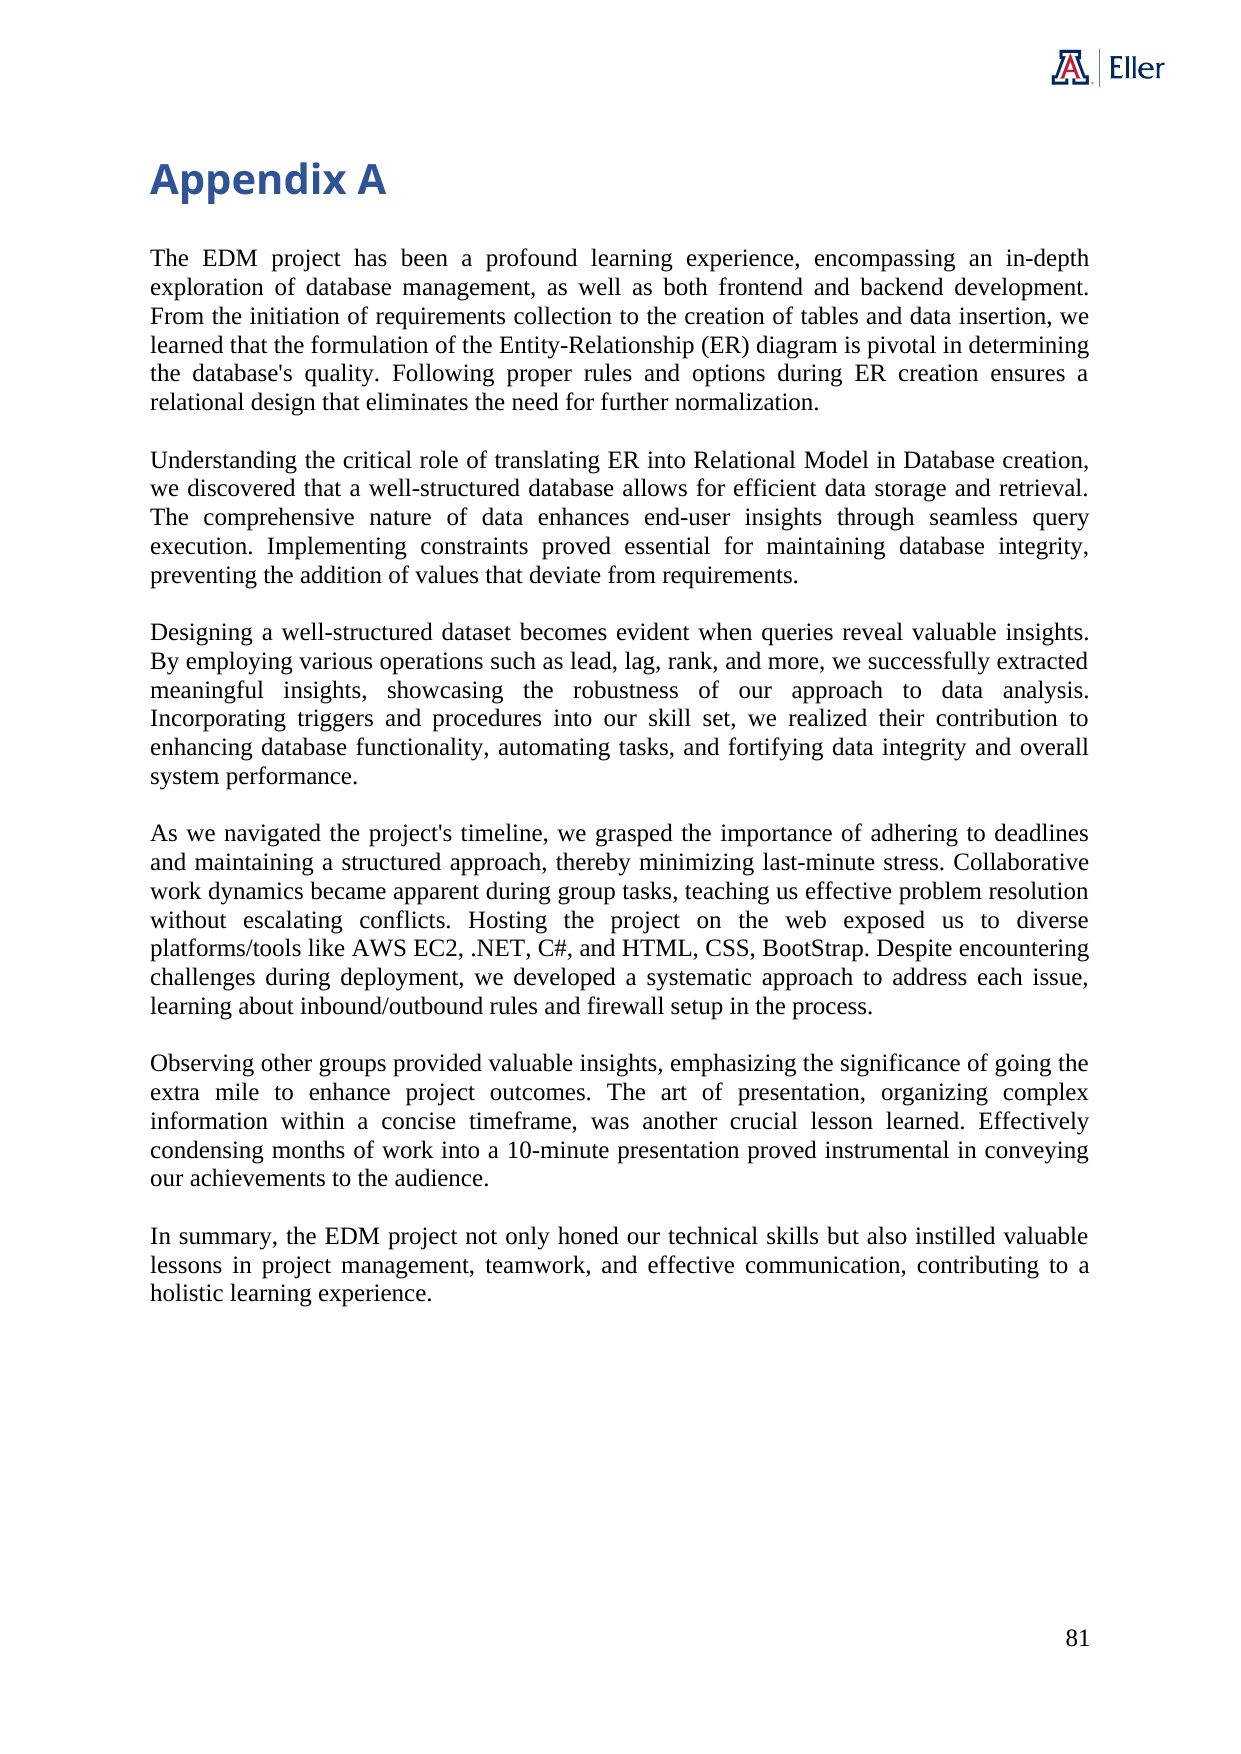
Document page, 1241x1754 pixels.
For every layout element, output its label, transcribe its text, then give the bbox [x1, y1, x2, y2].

text Observing other groups provided valuable insights, emphasizing the significance of going the extra mile to enhance project outcomes. The art of presentation, organizing complex information within a concise timeframe, was another crucial lesson learned. Effectively condensing months of work into a 10-minute presentation proved instrumental in conveying our achievements to the audience. [150, 1048, 1090, 1192]
text Designing a well-structured dataset becomes evident when queries reveal valuable insights. By employing various operations such as lead, lag, rank, and more, we successfully extracted meaningful insights, showcasing the robustness of our approach to data analysis. Incorporating triggers and procedures into our skill set, we realized their contribution to enhancing database functionality, automating tasks, and fortifying data integrity and overall system performance. [150, 617, 1090, 790]
subtitle Appendix A [150, 150, 1090, 207]
text The EDM project has been a profound learning experience, encompassing an in-depth exploration of database management, as well as both frontend and backend development. From the initiation of requirements collection to the creation of tables and data insertion, we learned that the formulation of the Entity-Relationship (ER) diagram is pivotal in determining the database's quality. Following proper rules and options during ER creation ensures a relational design that eliminates the need for further normalization. [150, 243, 1090, 416]
text In summary, the EDM project not only honed our technical skills but also instilled valuable lessons in project management, teamwork, and effective communication, contributing to a holistic learning experience. [150, 1221, 1090, 1307]
text As we navigated the project's timeline, we grasped the importance of adhering to deadlines and maintaining a structured approach, thereby minimizing last-minute stress. Collaborative work dynamics became apparent during group tasks, teaching us effective problem resolution without escalating conflicts. Hosting the project on the web exposed us to diverse platforms/tools like AWS EC2, .NET, C#, and HTML, CSS, BootStrap. Despite encountering challenges during deployment, we developed a systematic approach to address each issue, learning about inbound/outbound rules and firewall setup in the process. [150, 818, 1090, 1020]
text Understanding the critical role of translating ER into Relational Model in Database creation, we discovered that a well-structured database allows for efficient data storage and retrieval. The comprehensive nature of data enhances end-user insights through seamless query execution. Implementing constraints proved essential for maintaining database integrity, preventing the addition of values that deviate from requirements. [150, 445, 1090, 588]
picture [1036, 33, 1187, 100]
